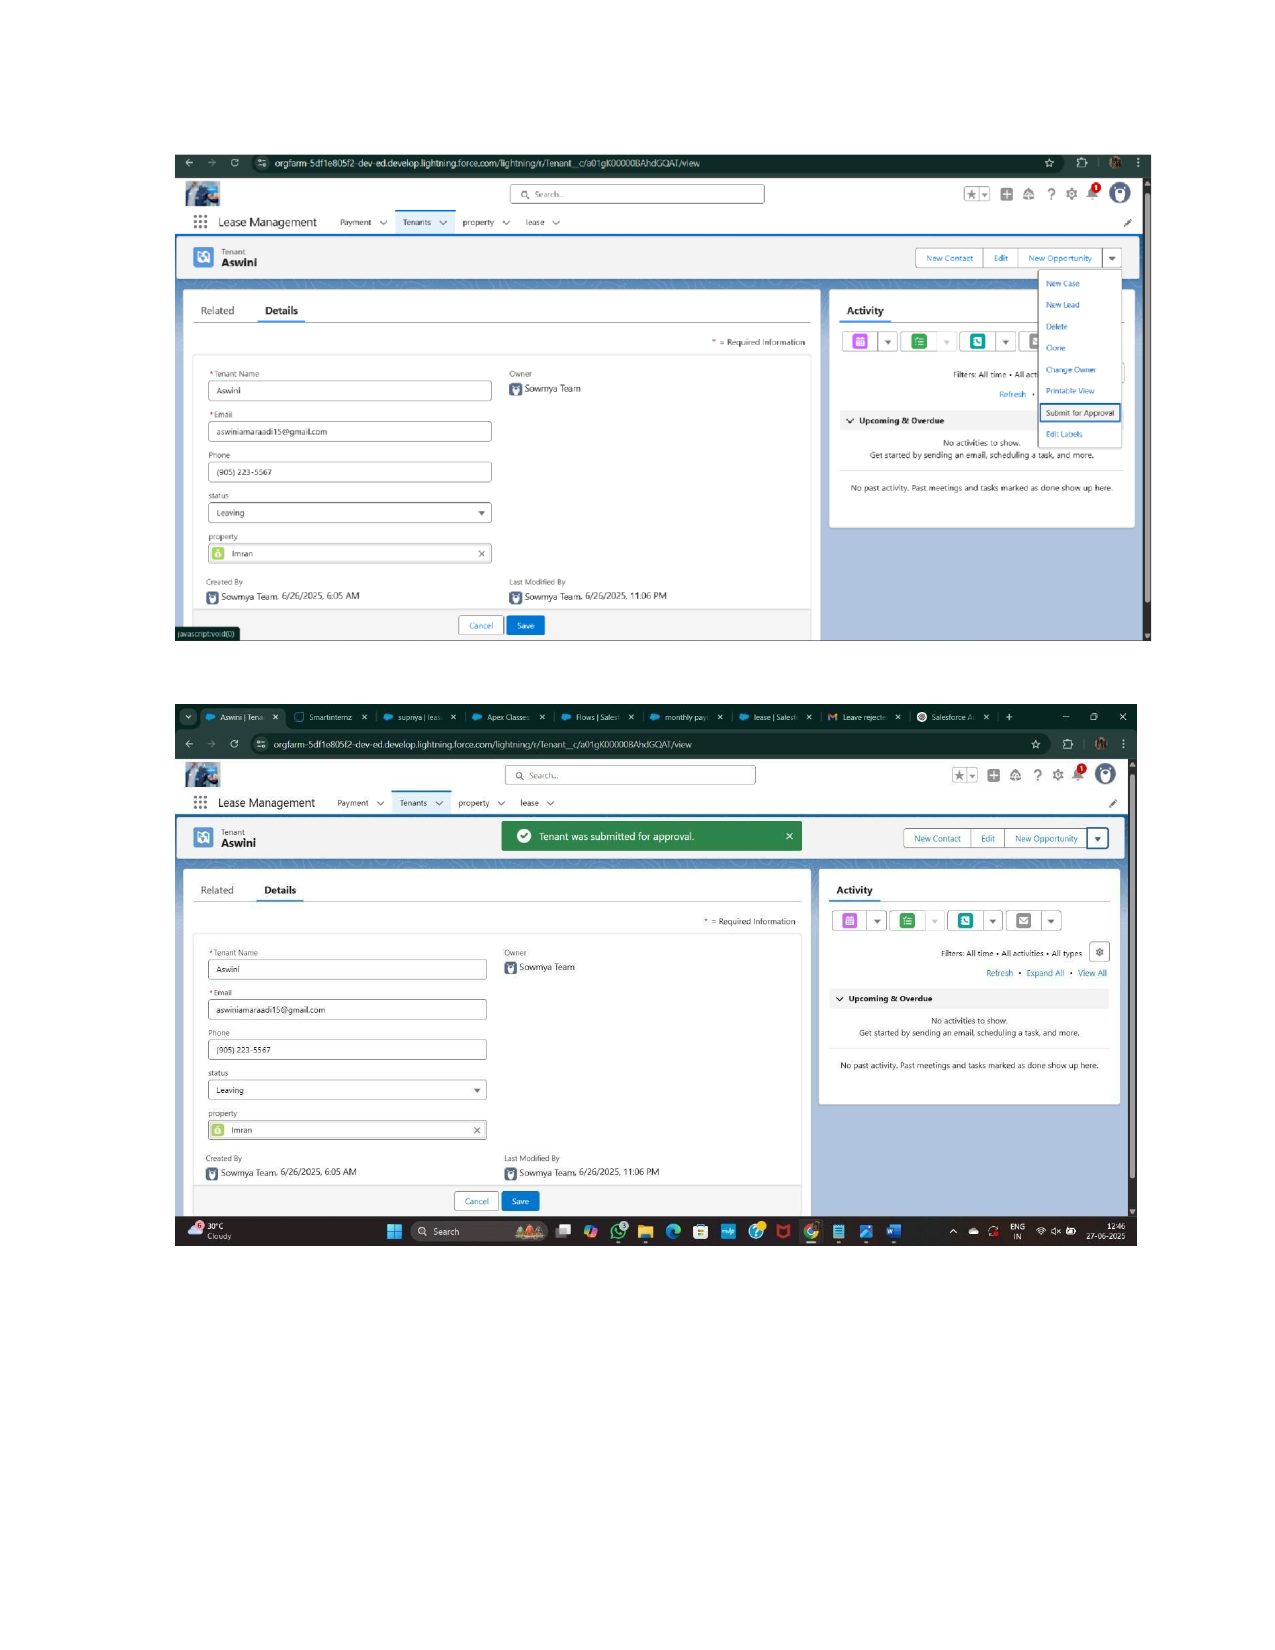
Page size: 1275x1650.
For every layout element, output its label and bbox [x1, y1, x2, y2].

picture [175, 704, 1137, 1246]
picture [174, 154, 1152, 641]
